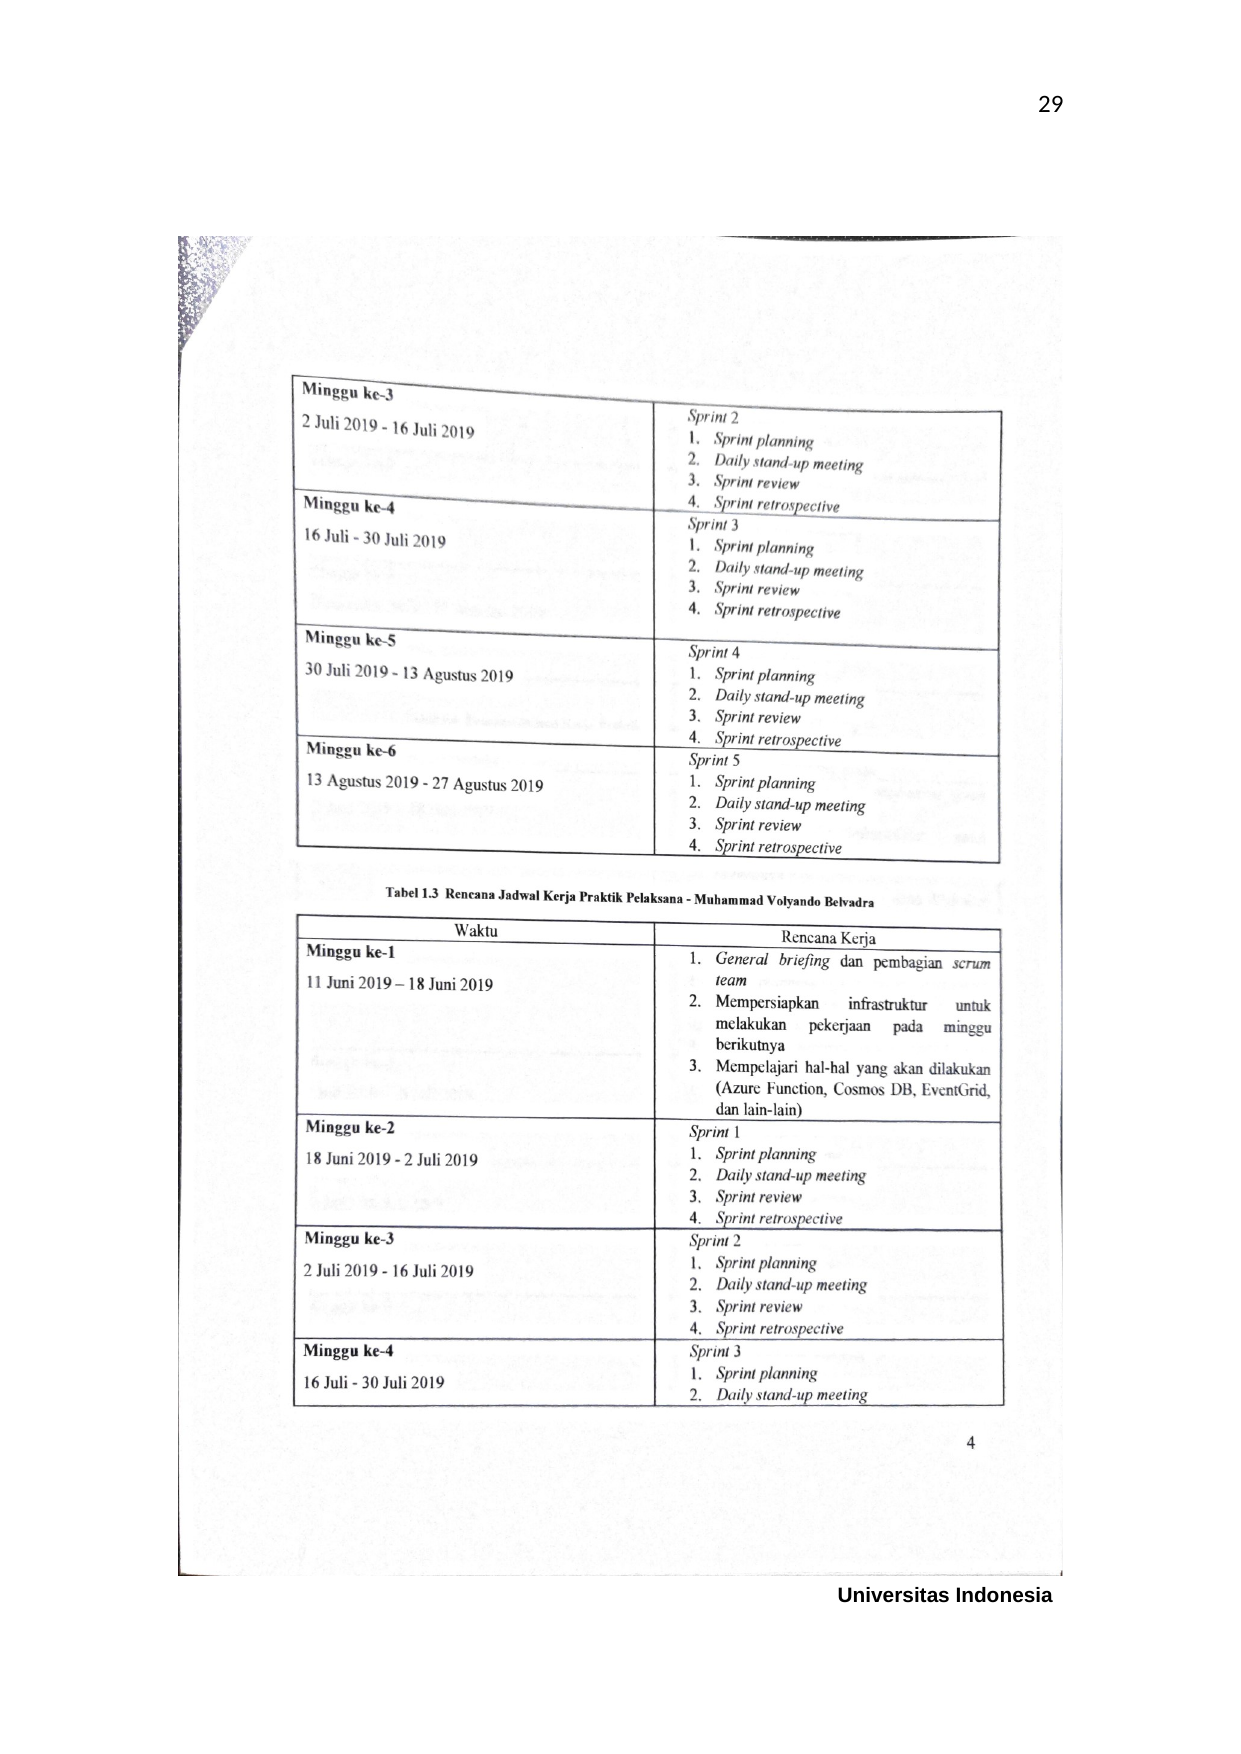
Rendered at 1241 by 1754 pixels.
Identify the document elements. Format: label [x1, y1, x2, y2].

picture [178, 236, 1063, 1576]
